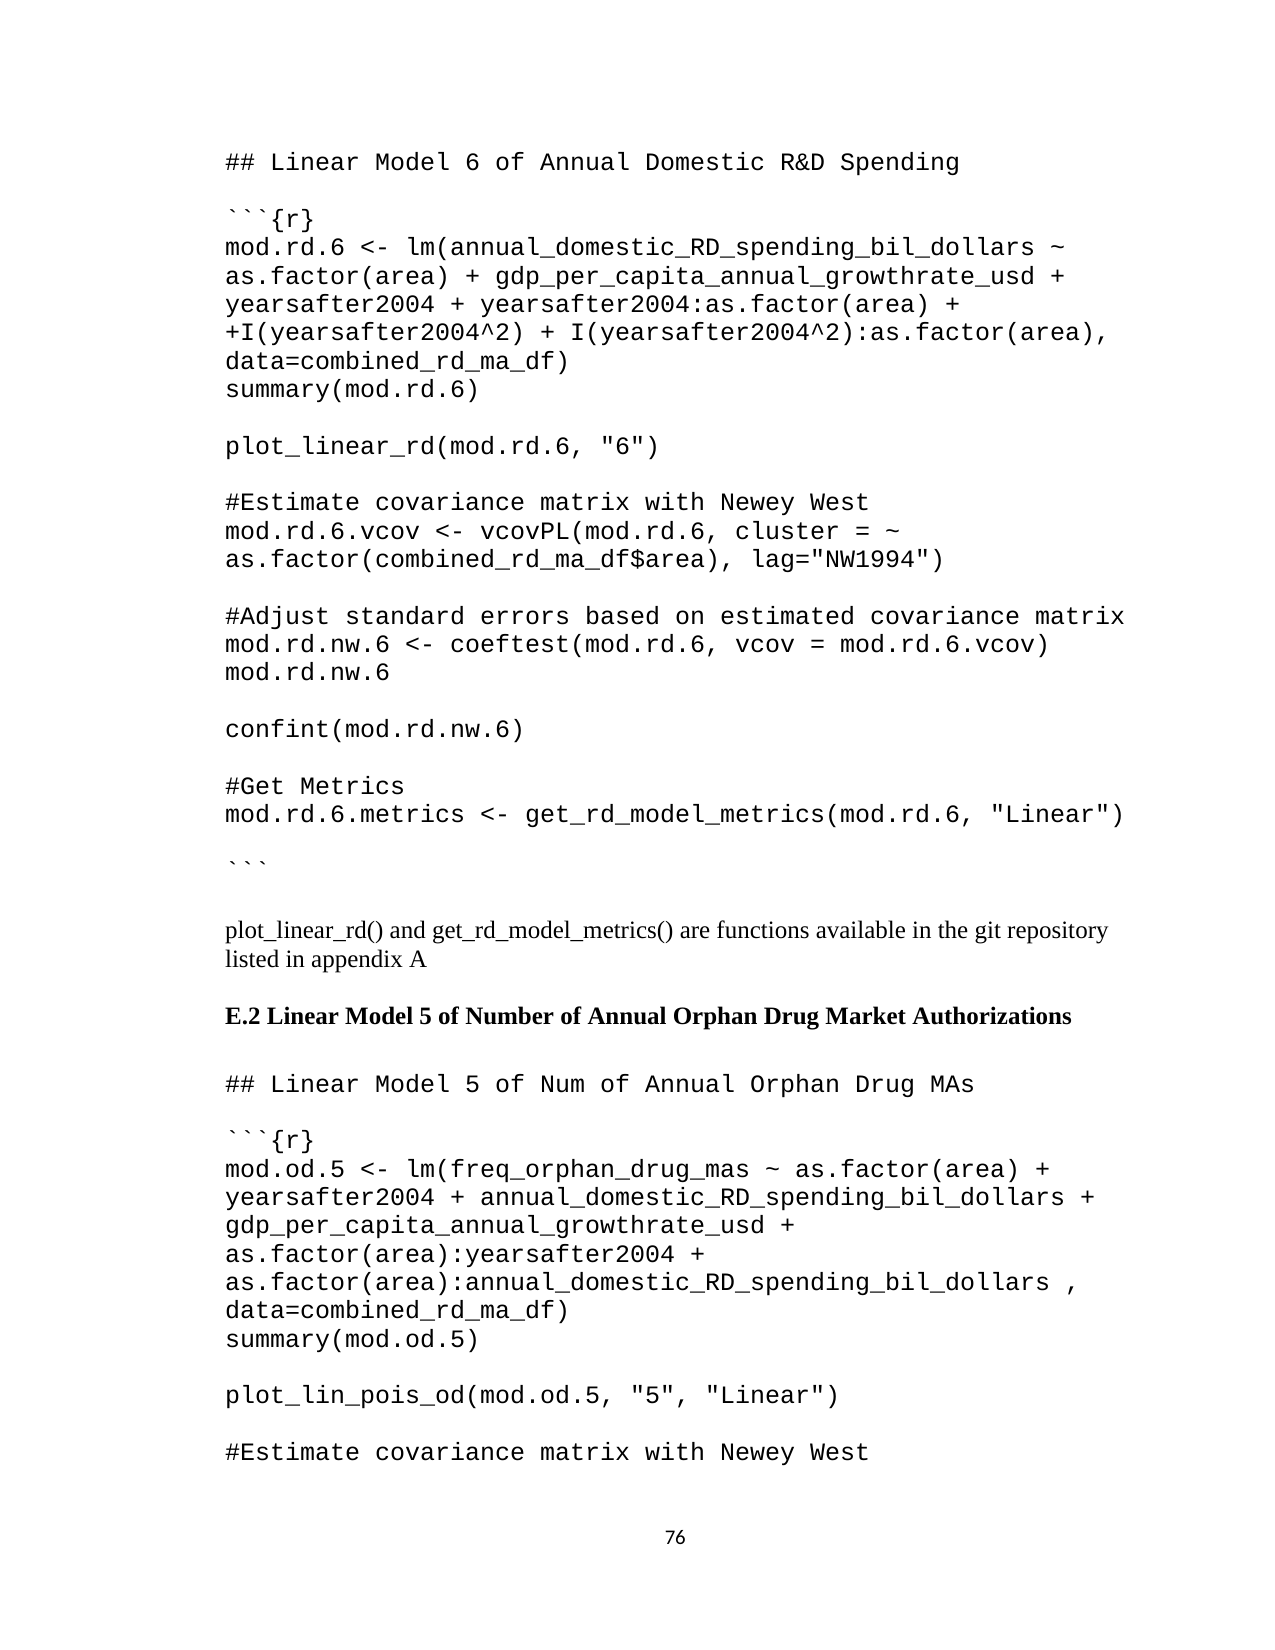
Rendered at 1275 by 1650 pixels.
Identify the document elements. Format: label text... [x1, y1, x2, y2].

text mod.rd.6 <- lm(annual_domestic_RD_spending_bil_dollars ~ as.factor(area) + gdp_per_capita_annual_growthrate_usd + yearsafter2004 + yearsafter2004:as.factor(area) + +I(yearsafter2004^2) + I(yearsafter2004^2):as.factor(area), data=combined_rd_ma_df) [225, 235, 1125, 377]
text mod.rd.6.vcov <- vcovPL(mod.rd.6, cluster = ~ as.factor(combined_rd_ma_df$area), lag="NW1994") [225, 518, 1125, 575]
text mod.rd.nw.6 <- coeftest(mod.rd.6, vcov = mod.rd.6.vcov) [225, 632, 1125, 660]
text ## Linear Model 6 of Annual Domestic R&D Spending [225, 150, 1125, 178]
text plot_linear_rd() and get_rd_model_metrics() are functions available in the git repository listed in appendix A [225, 915, 1125, 972]
text mod.rd.6.metrics <- get_rd_model_metrics(mod.rd.6, "Linear") [225, 802, 1125, 830]
text summary(mod.rd.6) [225, 377, 1125, 405]
text #Adjust standard errors based on estimated covariance matrix [225, 603, 1125, 632]
text ``` [225, 858, 1125, 887]
text #Estimate covariance matrix with Newey West [225, 490, 1125, 518]
text mod.od.5 <- lm(freq_orphan_drug_mas ~ as.factor(area) + yearsafter2004 + annual_domestic_RD_spending_bil_dollars + gdp_per_capita_annual_growthrate_usd + as.factor(area):yearsafter2004 + as.factor(area):annual_domestic_RD_spending_bil_dollars , data=combined_rd_ma_df) [225, 1156, 1125, 1326]
text confint(mod.rd.nw.6) [225, 717, 1125, 745]
text ```{r} [225, 207, 1125, 235]
text #Get Metrics [225, 773, 1125, 802]
text ## Linear Model 5 of Num of Annual Orphan Drug MAs [225, 1071, 1125, 1099]
text plot_linear_rd(mod.rd.6, "6") [225, 433, 1125, 462]
text ```{r} [225, 1128, 1125, 1156]
text #Estimate covariance matrix with Newey West [225, 1439, 1125, 1468]
text E.2 Linear Model 5 of Number of Annual Orphan Drug Market Authorizations [225, 1001, 1125, 1030]
text plot_lin_pois_od(mod.od.5, "5", "Linear") [225, 1383, 1125, 1411]
text mod.rd.nw.6 [225, 660, 1125, 688]
text summary(mod.od.5) [225, 1326, 1125, 1354]
